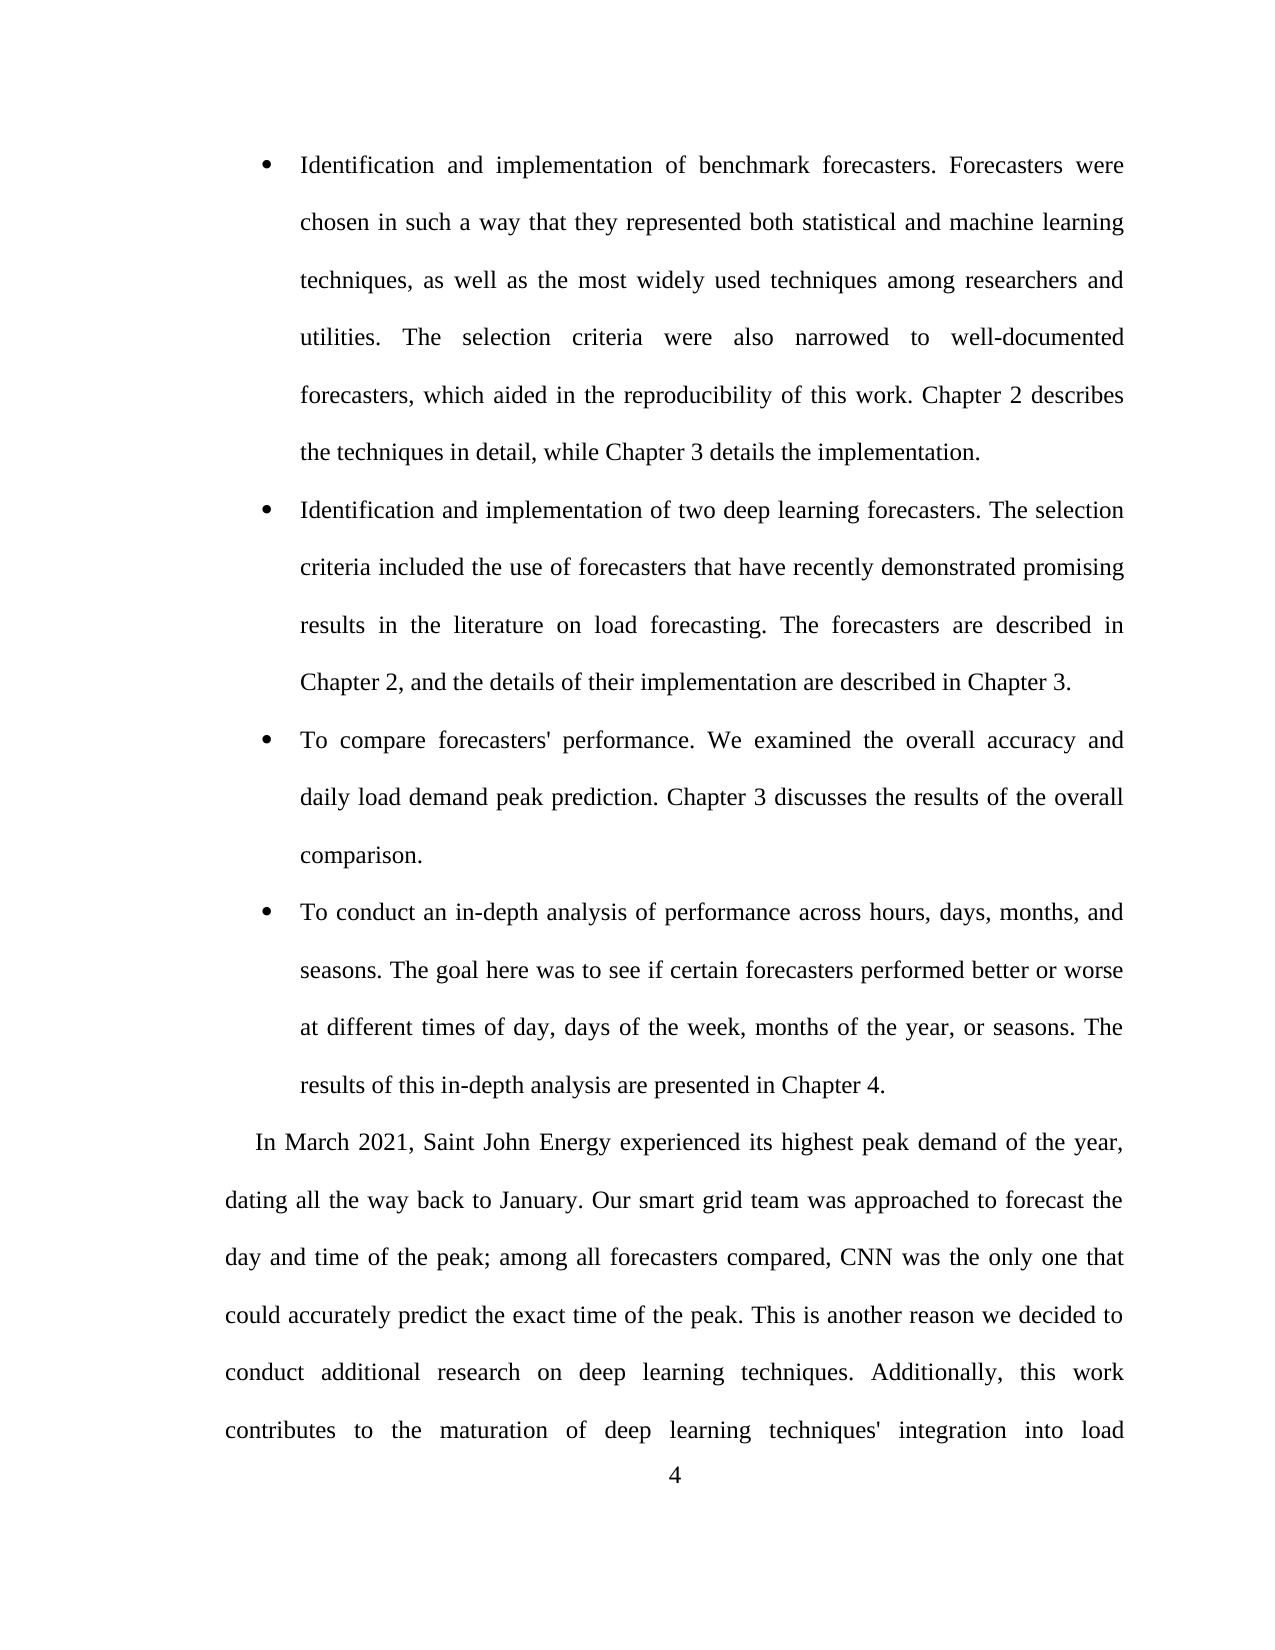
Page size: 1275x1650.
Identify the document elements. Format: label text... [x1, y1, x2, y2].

list Identification and implementation of benchmark forecasters. Forecasters were chosen in such a way that they represented both statistical and machine learning techniques, as well as the most widely used techniques among researchers and utilities. The selection criteria were also narrowed to well-documented forecasters, which aided in the reproducibility of this work. Chapter 2 describes the techniques in detail, while Chapter 3 details the implementation. [262, 150, 1125, 466]
list To conduct an in-depth analysis of performance across hours, days, months, and seasons. The goal here was to see if certain forecasters performed better or worse at different times of day, days of the week, months of the year, or seasons. The results of this in-depth analysis are presented in Chapter 4. [262, 897, 1125, 1099]
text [225, 1127, 1125, 1444]
list Identification and implementation of two deep learning forecasters. The selection criteria included the use of forecasters that have recently demonstrated promising results in the literature on load forecasting. The forecasters are described in Chapter 2, and the details of their implementation are described in Chapter 3. [262, 495, 1125, 696]
list To compare forecasters' performance. We examined the overall accuracy and daily load demand peak prediction. Chapter 3 discusses the results of the overall comparison. [262, 725, 1125, 869]
